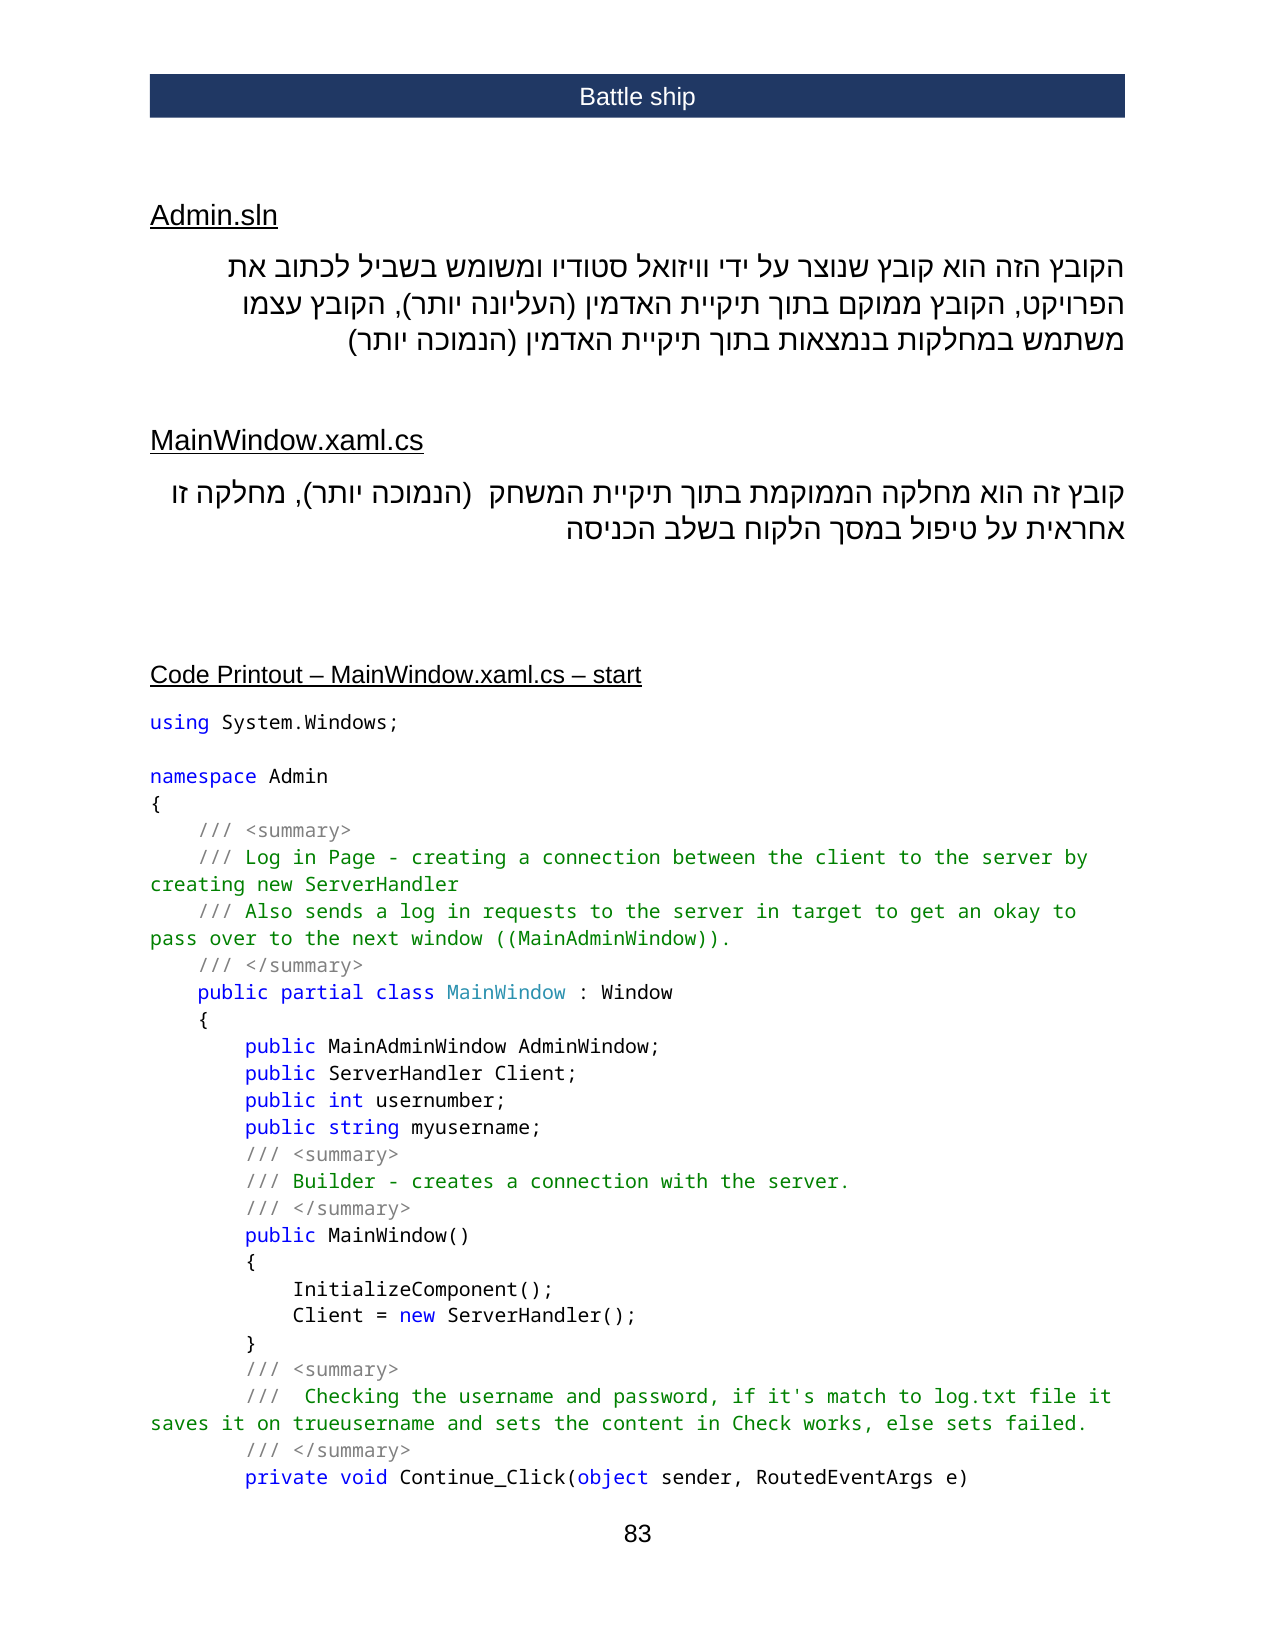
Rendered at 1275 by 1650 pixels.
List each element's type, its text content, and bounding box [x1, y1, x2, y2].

text MainWindow.xaml.cs [150, 423, 1125, 457]
text using System.Windows; [150, 708, 1125, 735]
text public MainWindow() [150, 1221, 1125, 1248]
text public MainAdminWindow AdminWindow; [150, 1032, 1125, 1059]
text /// </summary> [150, 951, 1125, 978]
text /// <summary> [150, 1140, 1125, 1167]
text /// Builder - creates a connection with the server. [150, 1167, 1125, 1194]
text { [150, 789, 1125, 816]
text public partial class MainWindow : Window [150, 978, 1125, 1005]
text /// Checking the username and password, if it's match to log.txt file it saves it on trueusername and sets the content in Check works, else sets failed. [150, 1383, 1125, 1437]
text Code Printout – MainWindow.xaml.cs – start [150, 661, 1125, 689]
text /// Also sends a log in requests to the server in target to get an okay to pass over to the next window ((MainAdminWindow)). [150, 897, 1125, 951]
text /// <summary> [150, 816, 1125, 843]
text /// Log in Page - creating a connection between the client to the server by creating new ServerHandler [150, 843, 1125, 897]
text private void Continue_Click(object sender, RoutedEventArgs e) [150, 1464, 1125, 1491]
text /// </summary> [150, 1437, 1125, 1464]
text } [150, 1329, 1125, 1356]
text /// <summary> [150, 1356, 1125, 1383]
text { [150, 1248, 1125, 1275]
text /// </summary> [150, 1194, 1125, 1221]
text קובץ זה הוא מחלקה הממוקמת בתוך תיקיית המשחק (הנמוכה יותר), מחלקה זו אחראית על טיפול במסך הלקוח בשלב הכניסה [150, 476, 1125, 546]
text Admin.sln [150, 198, 1125, 231]
text InitializeComponent(); [150, 1275, 1125, 1302]
text namespace Admin [150, 762, 1125, 789]
text public string myusername; [150, 1113, 1125, 1140]
text public int usernumber; [150, 1086, 1125, 1113]
text { [150, 1005, 1125, 1032]
text public ServerHandler Client; [150, 1059, 1125, 1086]
text הקובץ הזה הוא קובץ שנוצר על ידי וויזואל סטודיו ומשומש בשביל לכתוב את הפרויקט, הקובץ ממוקם בתוך תיקיית האדמין (העליונה יותר), הקובץ עצמו משתמש במחלקות בנמצאות בתוך תיקיית האדמין (הנמוכה יותר) [150, 251, 1125, 356]
text Client = new ServerHandler(); [150, 1302, 1125, 1329]
